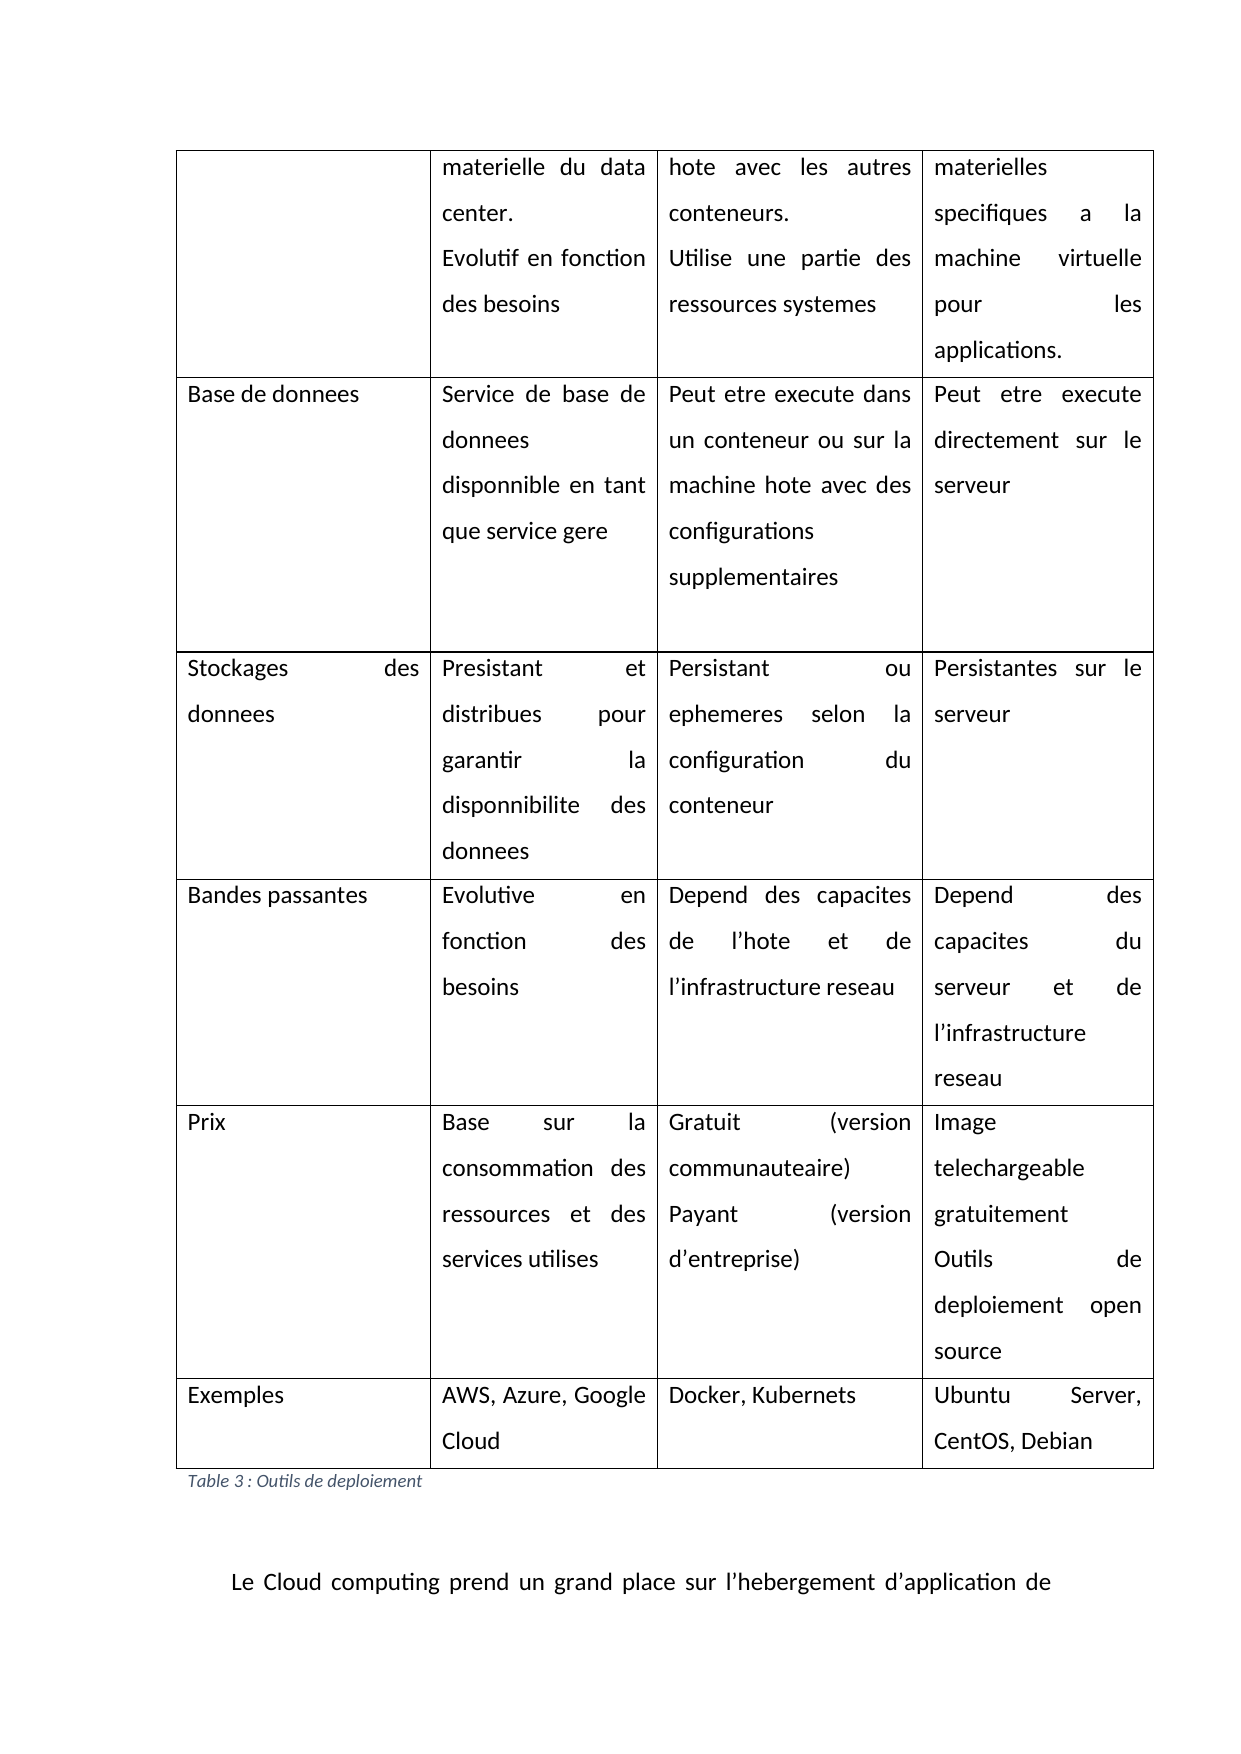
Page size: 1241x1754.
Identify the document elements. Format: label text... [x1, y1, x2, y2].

table_cell Gratuit (version communauteaire) Payant (version d’entreprise) [658, 1106, 922, 1378]
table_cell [177, 151, 430, 377]
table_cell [923, 151, 1153, 377]
table_cell Peut etre execute directement sur le serveur [923, 378, 1153, 651]
table_cell Service de base de donnees disponnible en tant que service gere [431, 378, 657, 651]
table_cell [431, 151, 657, 377]
table_cell Evolutive en fonction des besoins [431, 880, 657, 1105]
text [187, 1566, 1053, 1597]
table_cell Exemples [177, 1379, 430, 1468]
table_cell Peut etre execute dans un conteneur ou sur la machine hote avec des configurations supplementaires [658, 378, 922, 651]
table_cell Image telechargeable gratuitement Outils de deploiement open source [923, 1106, 1153, 1378]
table_cell Ubuntu Server, CentOS, Debian [923, 1379, 1153, 1468]
table_cell Stockages des donnees [177, 653, 430, 878]
table_cell AWS, Azure, Google Cloud [431, 1379, 657, 1468]
table_cell Base sur la consommation des ressources et des services utilises [431, 1106, 657, 1378]
table_cell Depend des capacites du serveur et de l’infrastructure reseau [923, 880, 1153, 1105]
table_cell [658, 151, 922, 377]
table_cell Docker, Kubernets [658, 1379, 922, 1468]
table_cell Persistant ou ephemeres selon la configuration du conteneur [658, 653, 922, 878]
table_cell Depend des capacites de l’hote et de l’infrastructure reseau [658, 880, 922, 1105]
table_cell Prix [177, 1106, 430, 1378]
table_cell Base de donnees [177, 378, 430, 651]
table_cell Presistant et distribues pour garantir la disponnibilite des donnees [431, 653, 657, 878]
table_cell Bandes passantes [177, 880, 430, 1105]
table_cell Persistantes sur le serveur [923, 653, 1153, 878]
